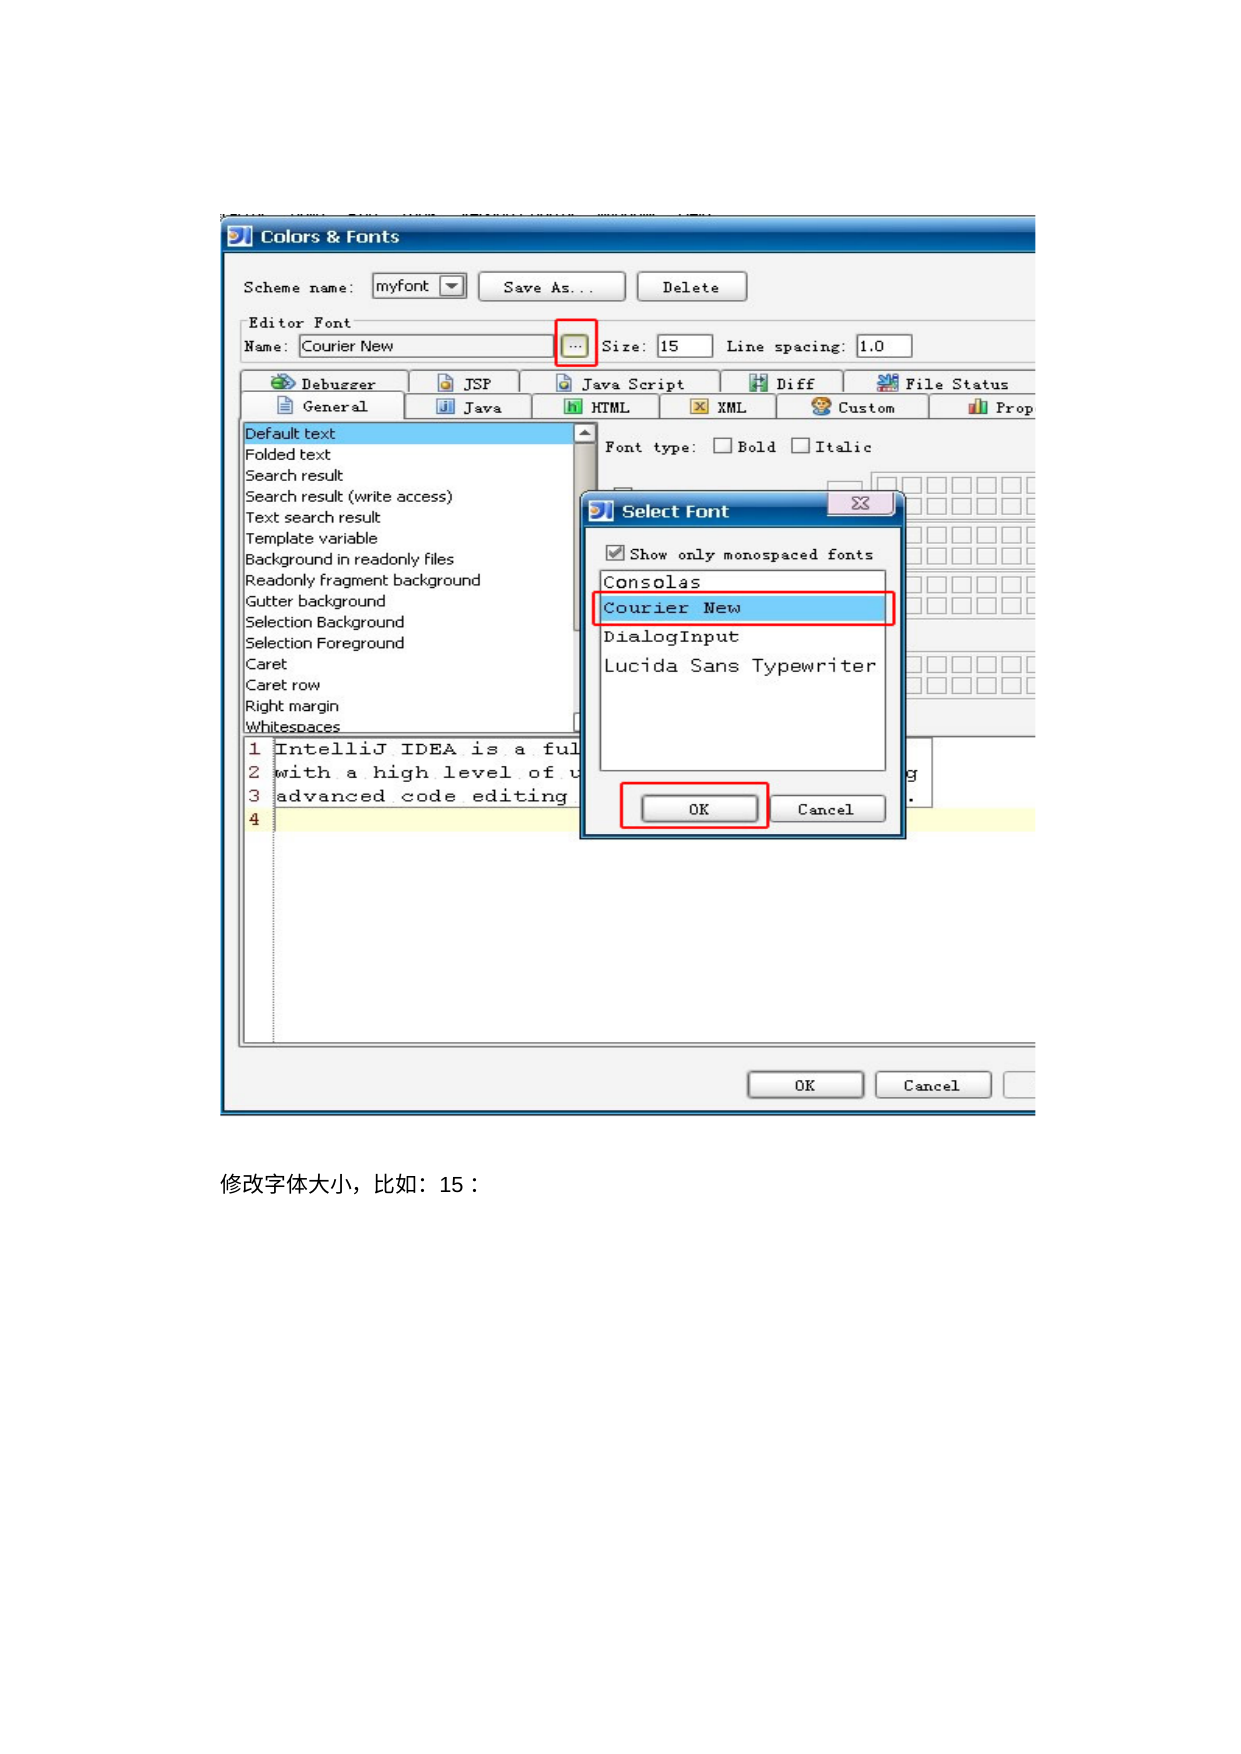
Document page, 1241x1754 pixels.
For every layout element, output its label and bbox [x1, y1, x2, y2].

table_cell [205, 162, 1035, 1241]
picture [220, 214, 1036, 1117]
